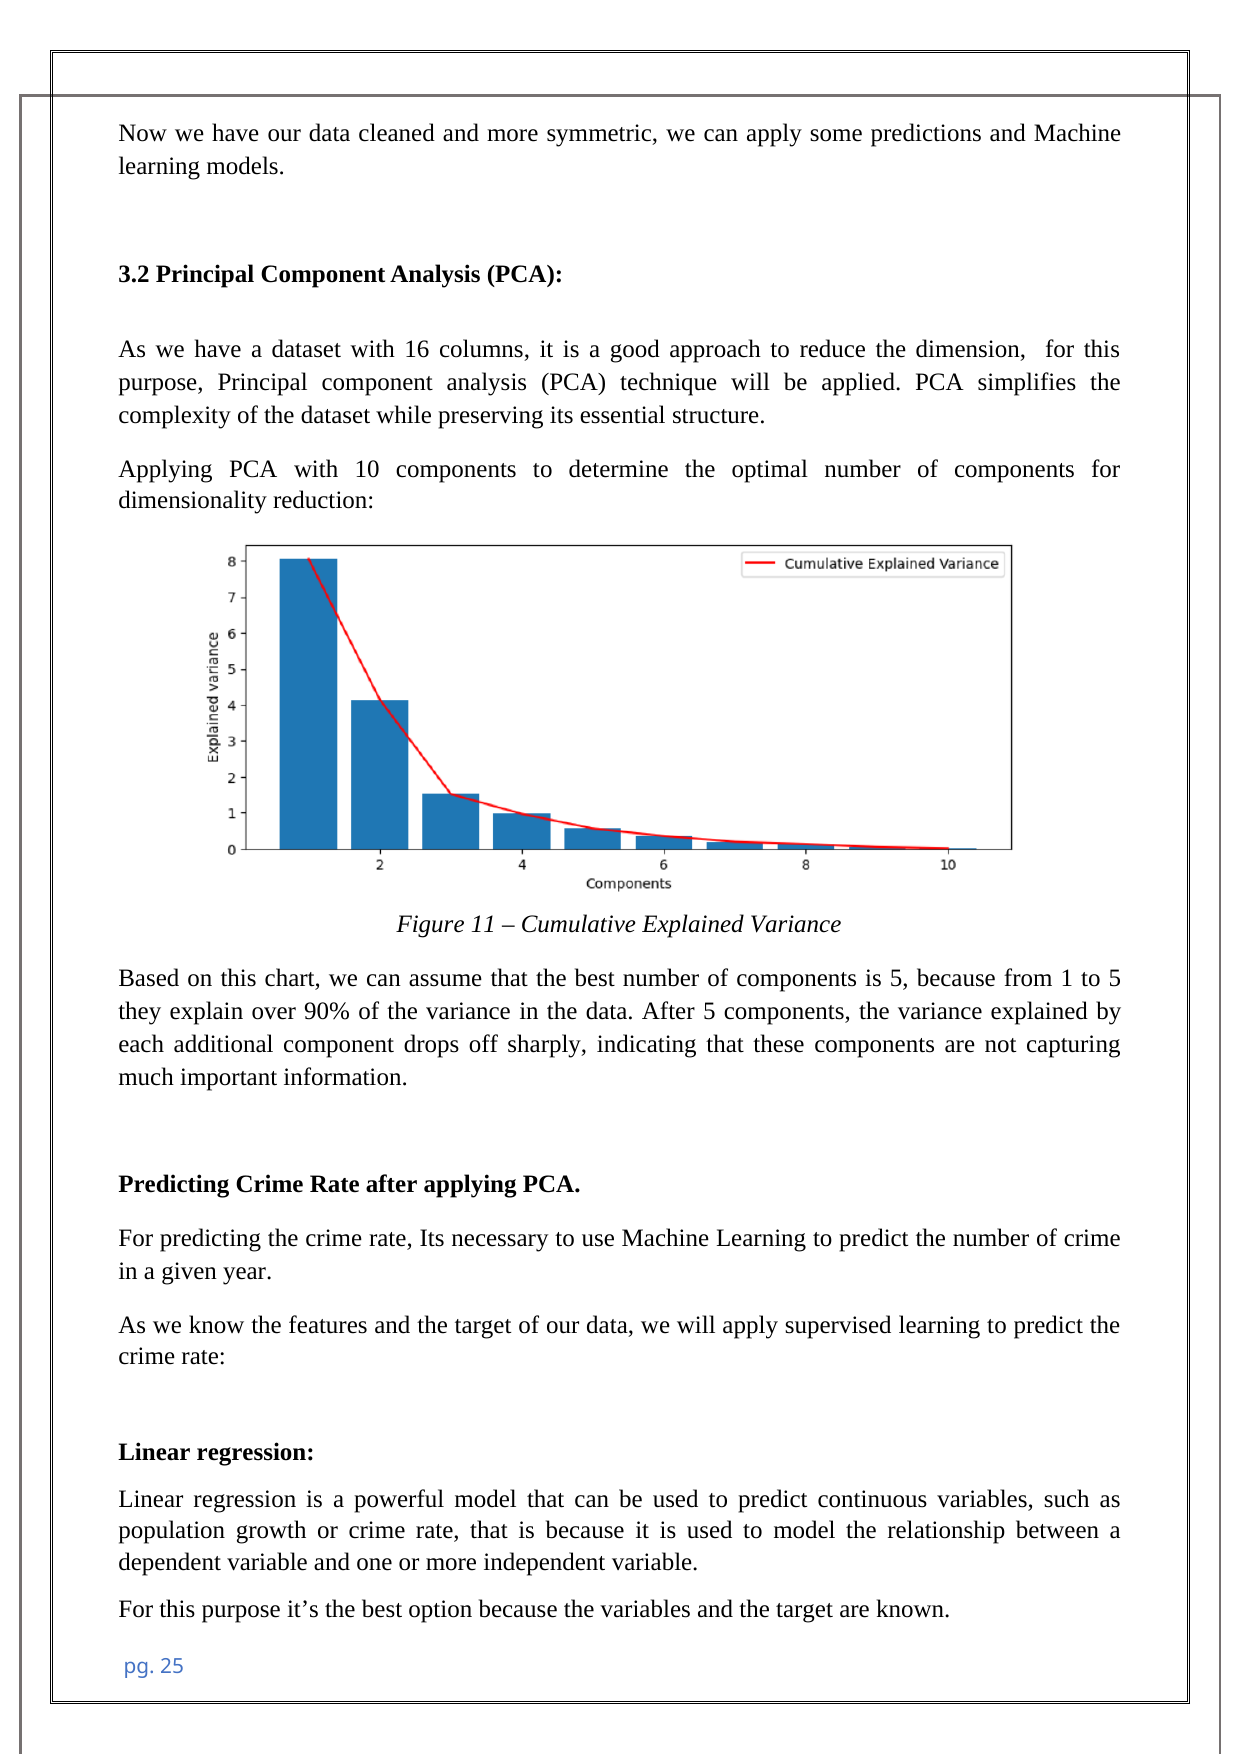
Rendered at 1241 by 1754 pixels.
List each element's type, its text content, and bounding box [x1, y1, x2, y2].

text Applying PCA with 10 components to determine the optimal number of components for dimensionality reduction: [118, 454, 1122, 514]
text For this purpose it’s the best option because the variables and the target are known. [118, 1594, 1122, 1623]
text Linear regression: [118, 1437, 1122, 1466]
text Linear regression is a powerful model that can be used to predict continuous variables, such as population growth or crime rate, that is because it is used to model the relationship between a dependent variable and one or more independent variable. [118, 1484, 1122, 1575]
subtitle 3.2 Principal Component Analysis (PCA): [118, 259, 1122, 288]
text As we have a dataset with 16 columns, it is a good approach to reduce the dimension, for this purpose, Principal component analysis (PCA) technique will be applied. PCA simplifies the complexity of the dataset while preserving its essential structure. [118, 334, 1122, 429]
text Now we have our data cleaned and more symmetric, we can apply some predictions and Machine learning models. [118, 118, 1122, 180]
text Based on this chart, we can assume that the best number of components is 5, because from 1 to 5 they explain over 90% of the variance in the data. After 5 components, the variance explained by each additional component drops off sharply, indicating that these components are not capturing much important information. [118, 963, 1122, 1091]
picture [195, 533, 1045, 905]
text As we know the features and the target of our data, we will apply supervised learning to predict the crime rate: [118, 1310, 1122, 1370]
text For predicting the crime rate, Its necessary to use Machine Learning to predict the number of crime in a given year. [118, 1223, 1122, 1285]
text Predicting Crime Rate after applying PCA. [118, 1169, 1122, 1198]
